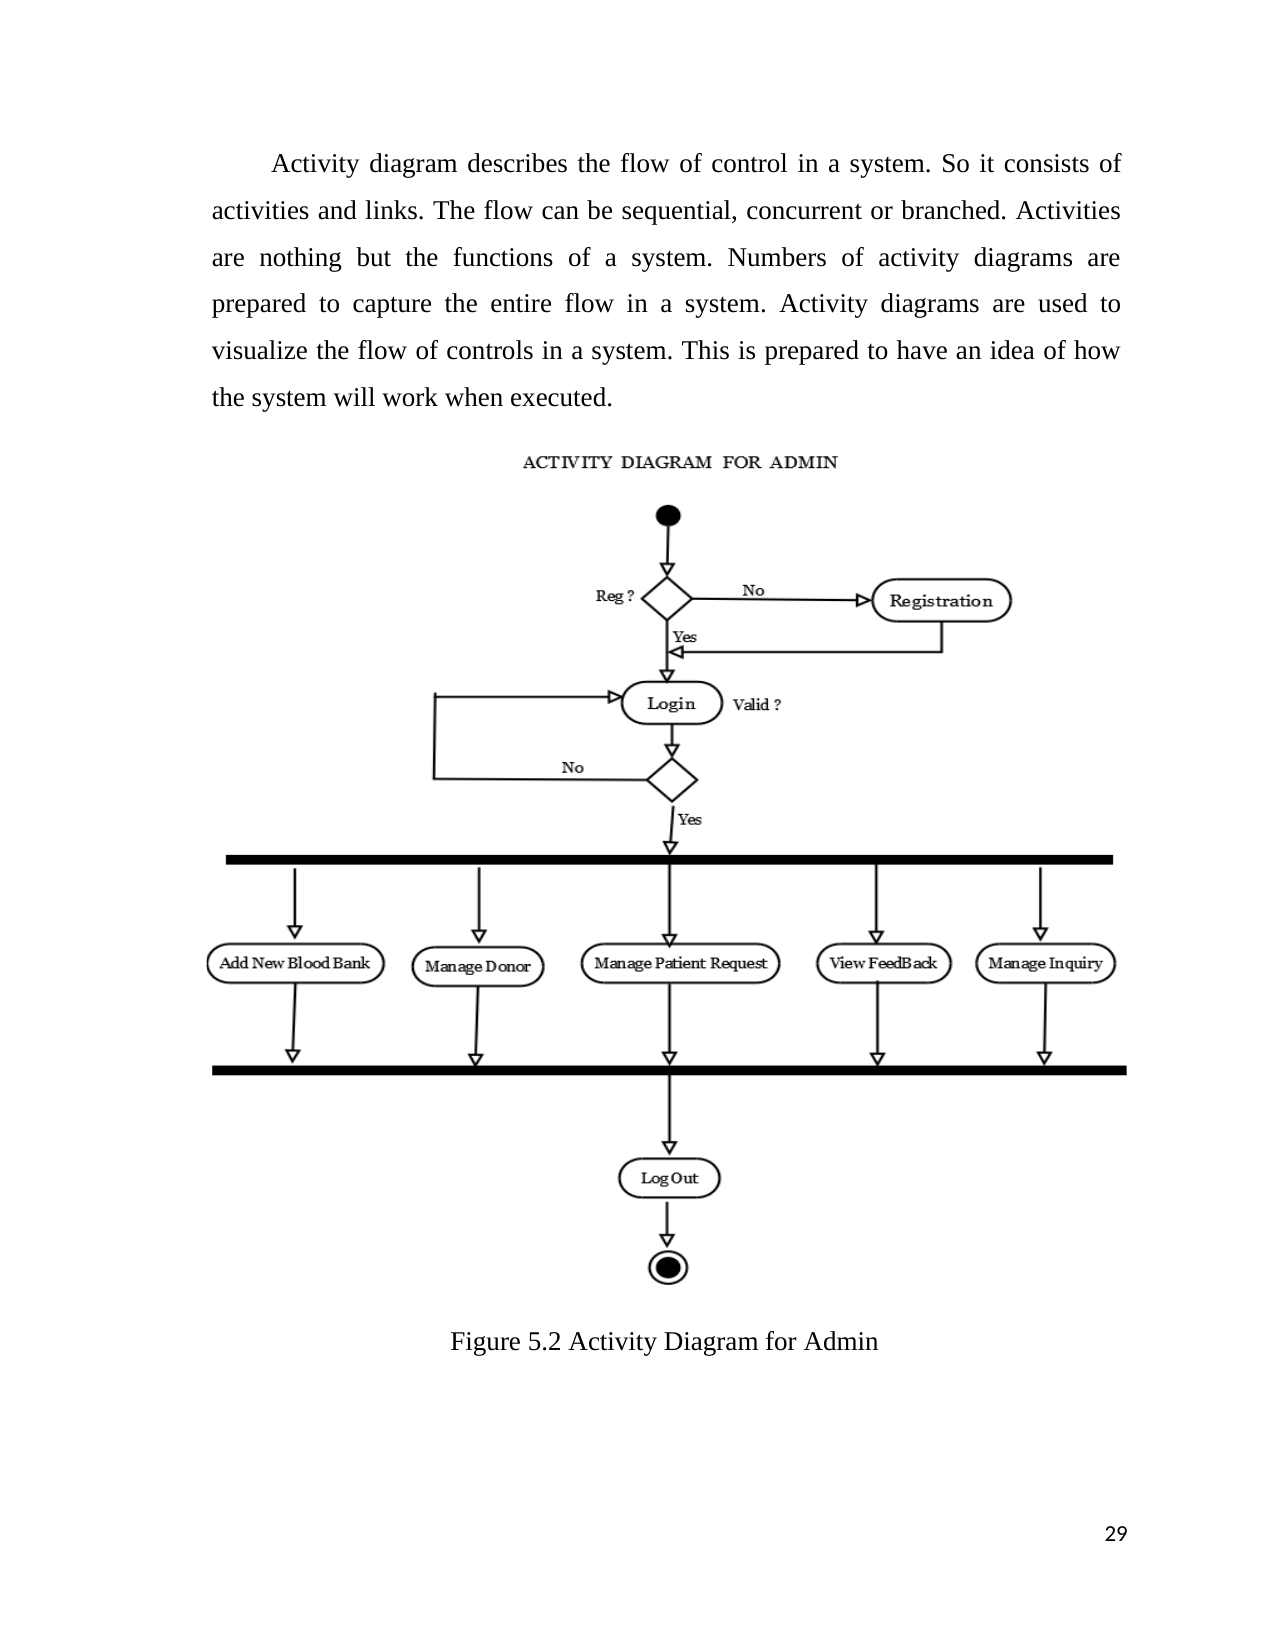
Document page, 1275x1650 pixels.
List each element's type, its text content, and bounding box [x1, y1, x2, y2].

text Activity diagram describes the flow of control in a system. So it consists of activities and links. The flow can be sequential, concurrent or branched. Activities are nothing but the functions of a system. Numbers of activity diagrams are prepared to capture the entire flow in a system. Activity diagrams are used to visualize the flow of controls in a system. This is prepared to have an idea of how the system will work when executed. [212, 148, 1122, 412]
picture [206, 452, 1127, 1286]
text Figure 5.2 Activity Diagram for Admin [207, 1325, 1122, 1356]
